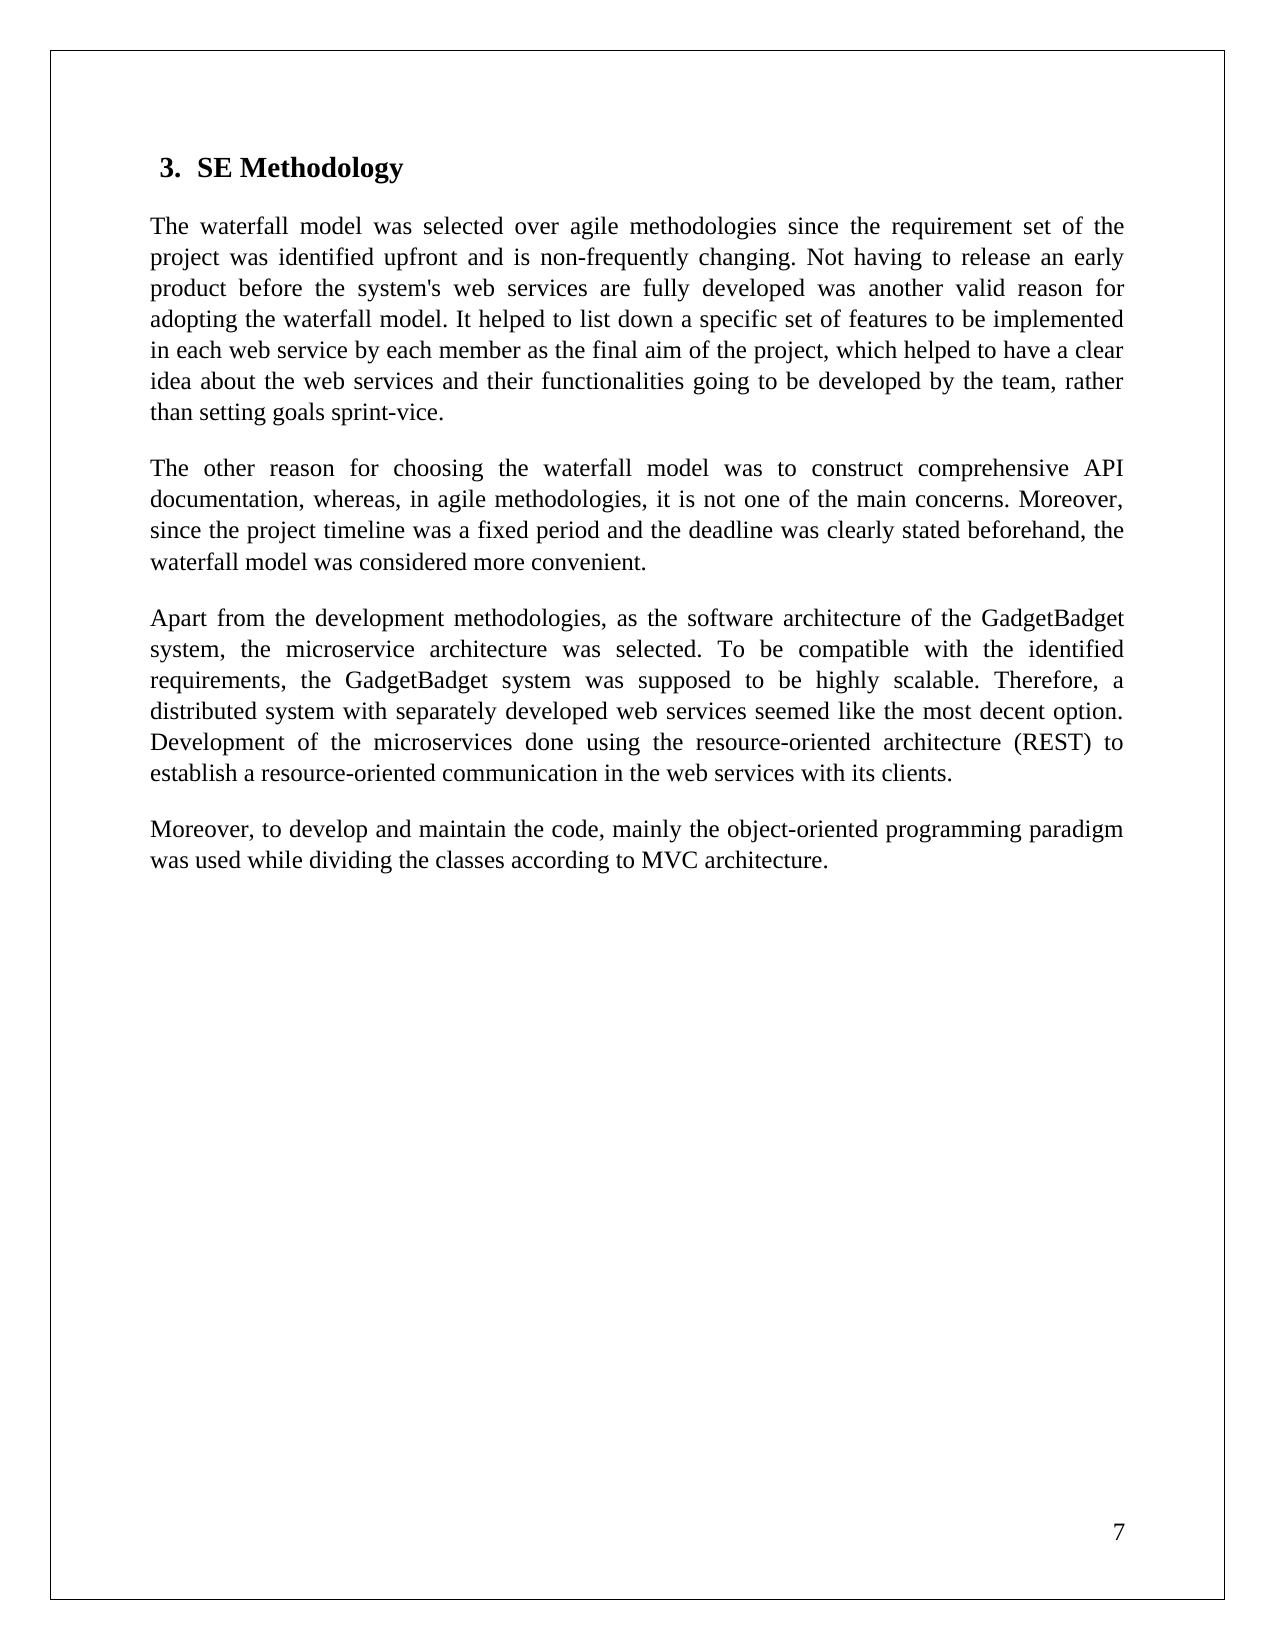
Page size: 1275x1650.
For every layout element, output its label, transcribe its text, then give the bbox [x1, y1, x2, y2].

text The other reason for choosing the waterfall model was to construct comprehensive API documentation, whereas, in agile methodologies, it is not one of the main concerns. Moreover, since the project timeline was a fixed period and the deadline was clearly stated beforehand, the waterfall model was considered more convenient. [150, 453, 1125, 575]
subtitle SE Methodology [159, 150, 1125, 183]
text The waterfall model was selected over agile methodologies since the requirement set of the project was identified upfront and is non-frequently changing. Not having to release an early product before the system's web services are fully developed was another valid reason for adopting the waterfall model. It helped to list down a specific set of features to be implemented in each web service by each member as the final aim of the project, which helped to have a clear idea about the web services and their functionalities going to be developed by the team, rather than setting goals sprint-vice. [150, 211, 1125, 426]
text Moreover, to develop and maintain the code, mainly the object-oriented programming paradigm was used while dividing the classes according to MVC architecture. [150, 814, 1125, 874]
text Apart from the development methodologies, as the software architecture of the GadgetBadget system, the microservice architecture was selected. To be compatible with the identified requirements, the GadgetBadget system was supposed to be highly scalable. Therefore, a distributed system with separately developed web services seemed like the most decent option. Development of the microservices done using the resource-oriented architecture (REST) to establish a resource-oriented communication in the web services with its clients. [150, 603, 1125, 787]
